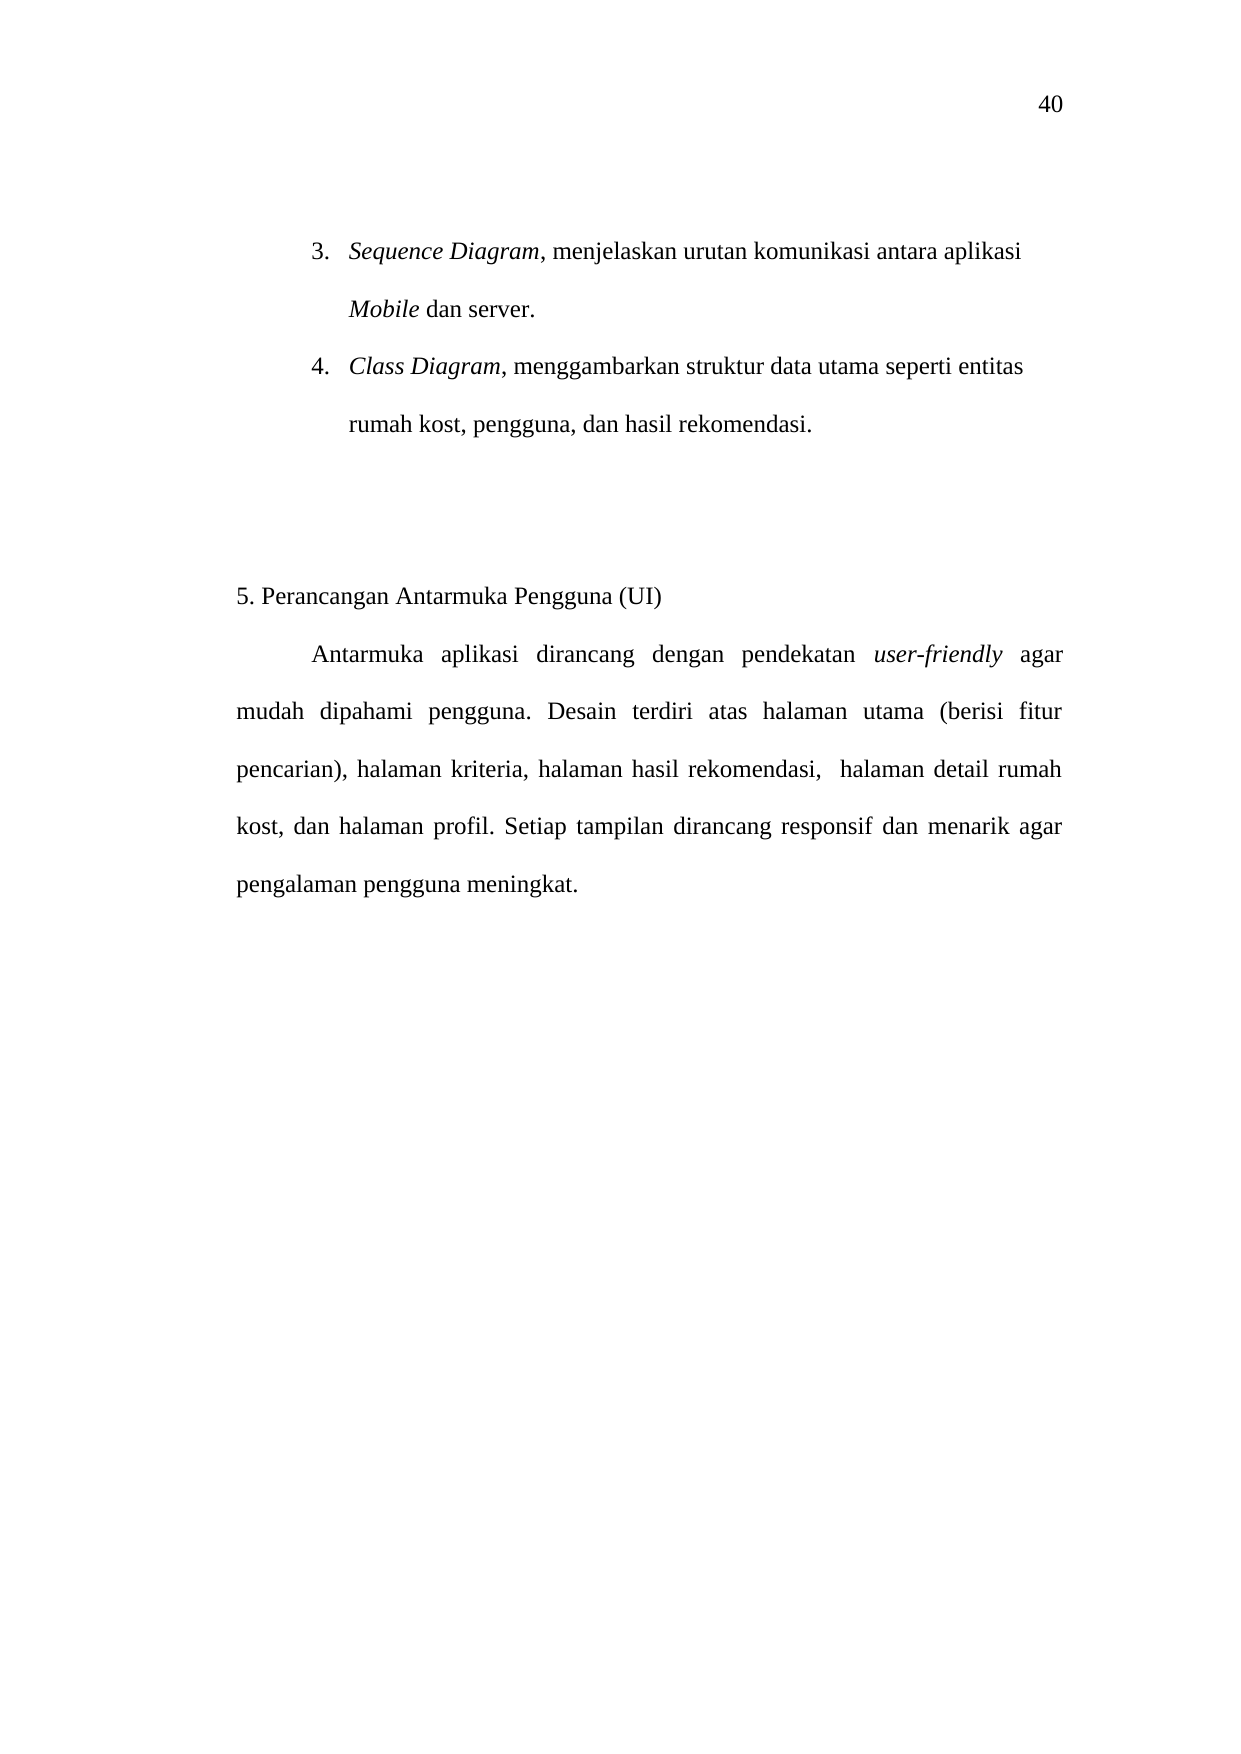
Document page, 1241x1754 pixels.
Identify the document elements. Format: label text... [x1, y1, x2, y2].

list Class Diagram, menggambarkan struktur data utama seperti entitas rumah kost, pengguna, dan hasil rekomendasi. [311, 351, 1063, 437]
list Sequence Diagram, menjelaskan urutan komunikasi antara aplikasi Mobile dan server. [311, 236, 1063, 322]
text 5. Perancangan Antarmuka Pengguna (UI) [236, 581, 1063, 610]
text Antarmuka aplikasi dirancang dengan pendekatan user-friendly agar mudah dipahami pengguna. Desain terdiri atas halaman utama (berisi fitur pencarian), halaman kriteria, halaman hasil rekomendasi, halaman detail rumah kost, dan halaman profil. Setiap tampilan dirancang responsif dan menarik agar pengalaman pengguna meningkat. [236, 639, 1063, 897]
